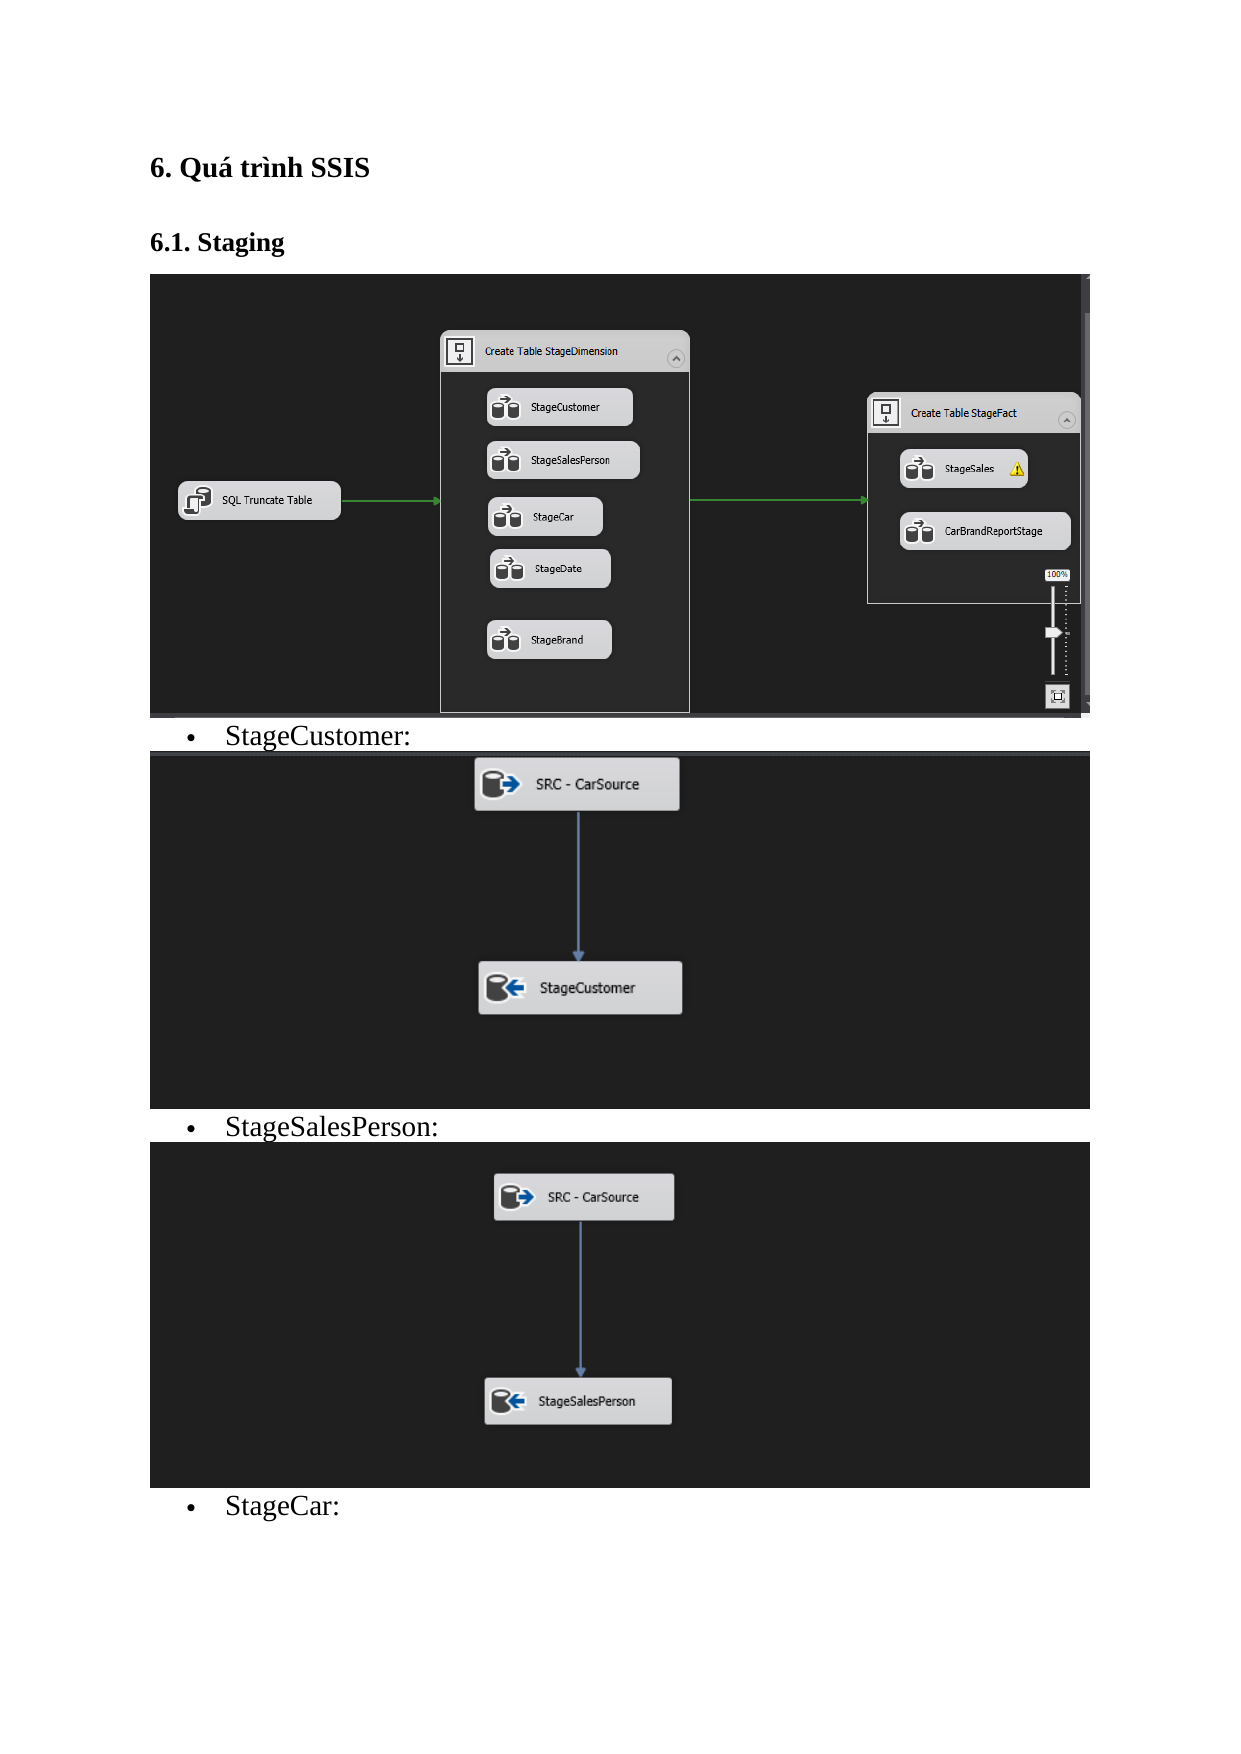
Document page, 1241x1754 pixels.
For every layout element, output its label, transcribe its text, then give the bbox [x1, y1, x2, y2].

subtitle 6. Quá trình SSIS [150, 150, 1090, 183]
picture [150, 274, 1090, 718]
subtitle 6.1. Staging [150, 226, 1090, 257]
picture [150, 1142, 1090, 1488]
list StageCar: [187, 1488, 1090, 1521]
list StageCustomer: [187, 718, 1090, 751]
picture [150, 751, 1090, 1109]
list StageSalesPerson: [187, 1109, 1090, 1142]
